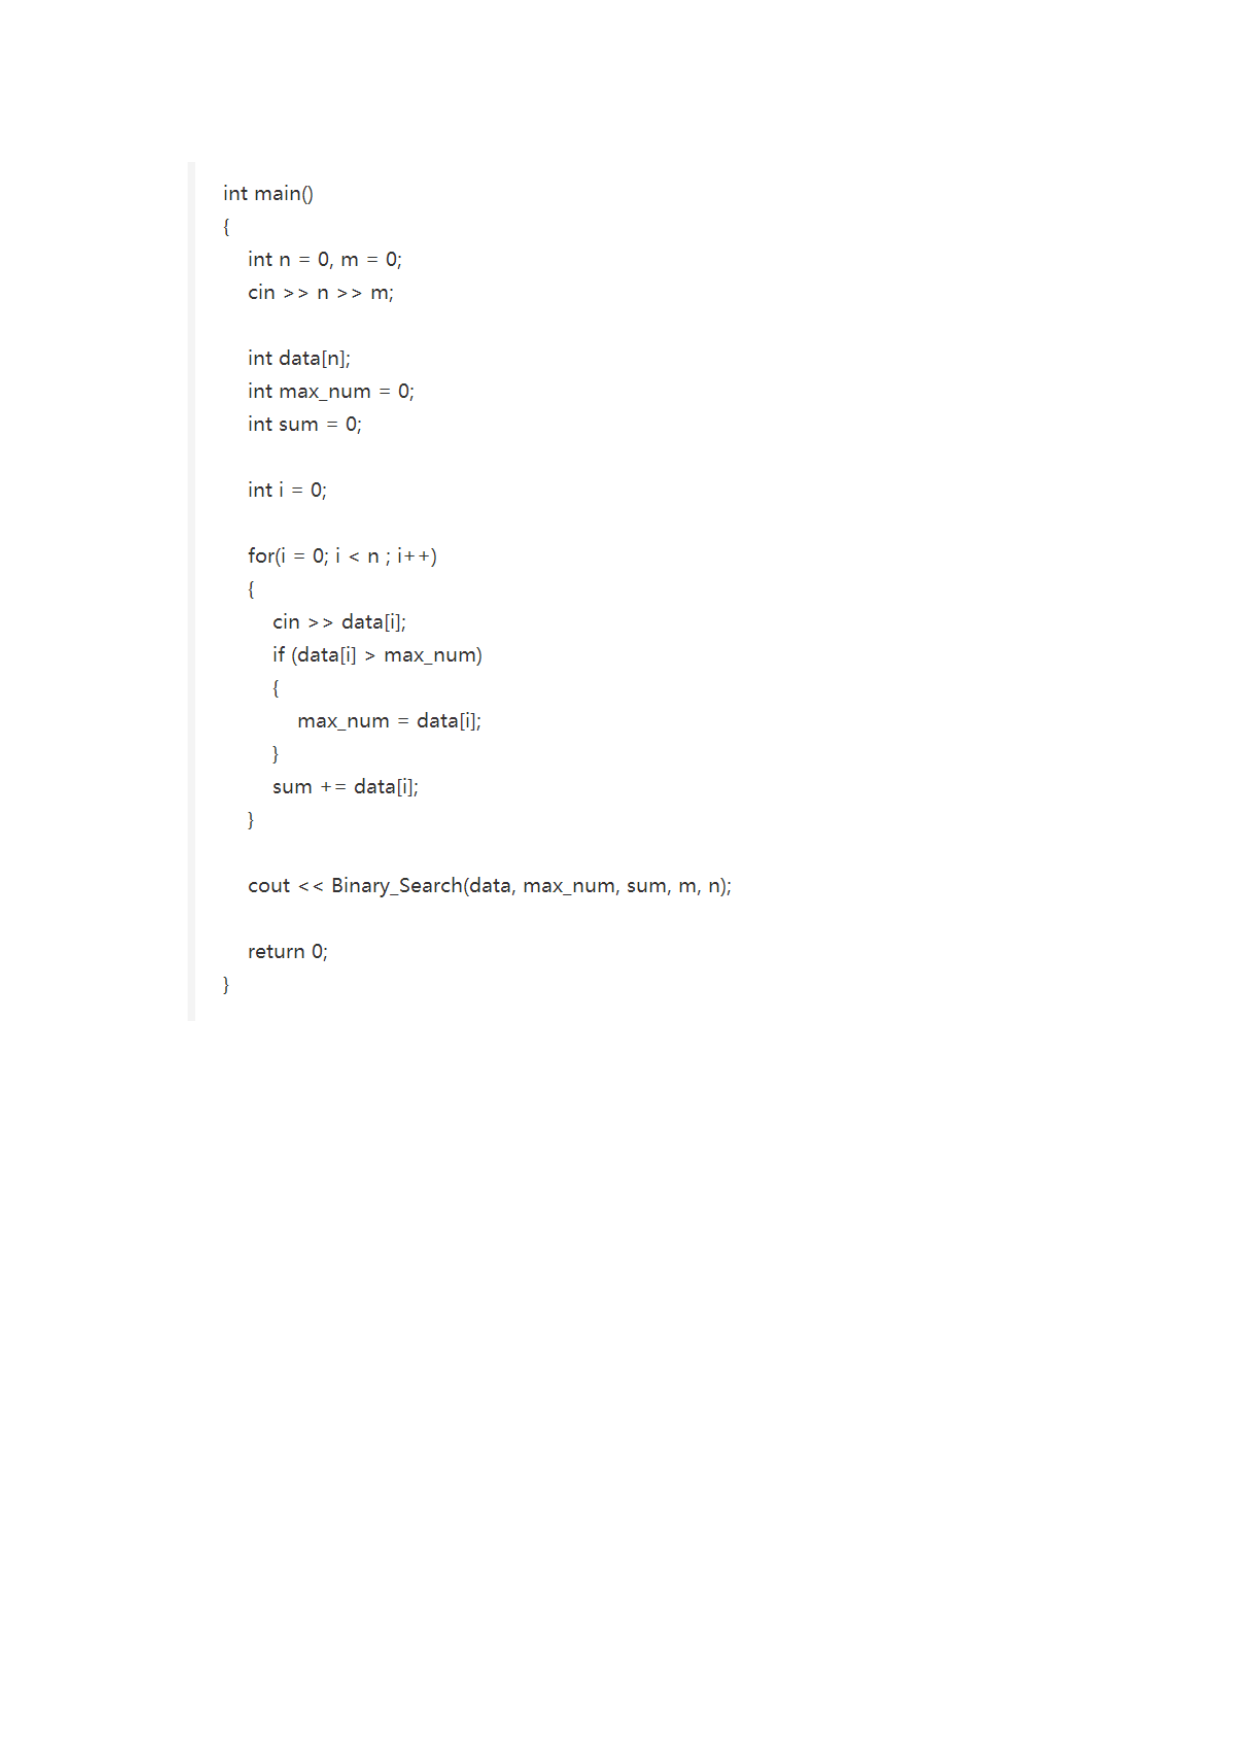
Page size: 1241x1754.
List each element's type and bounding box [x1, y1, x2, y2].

picture [187, 162, 1053, 1021]
